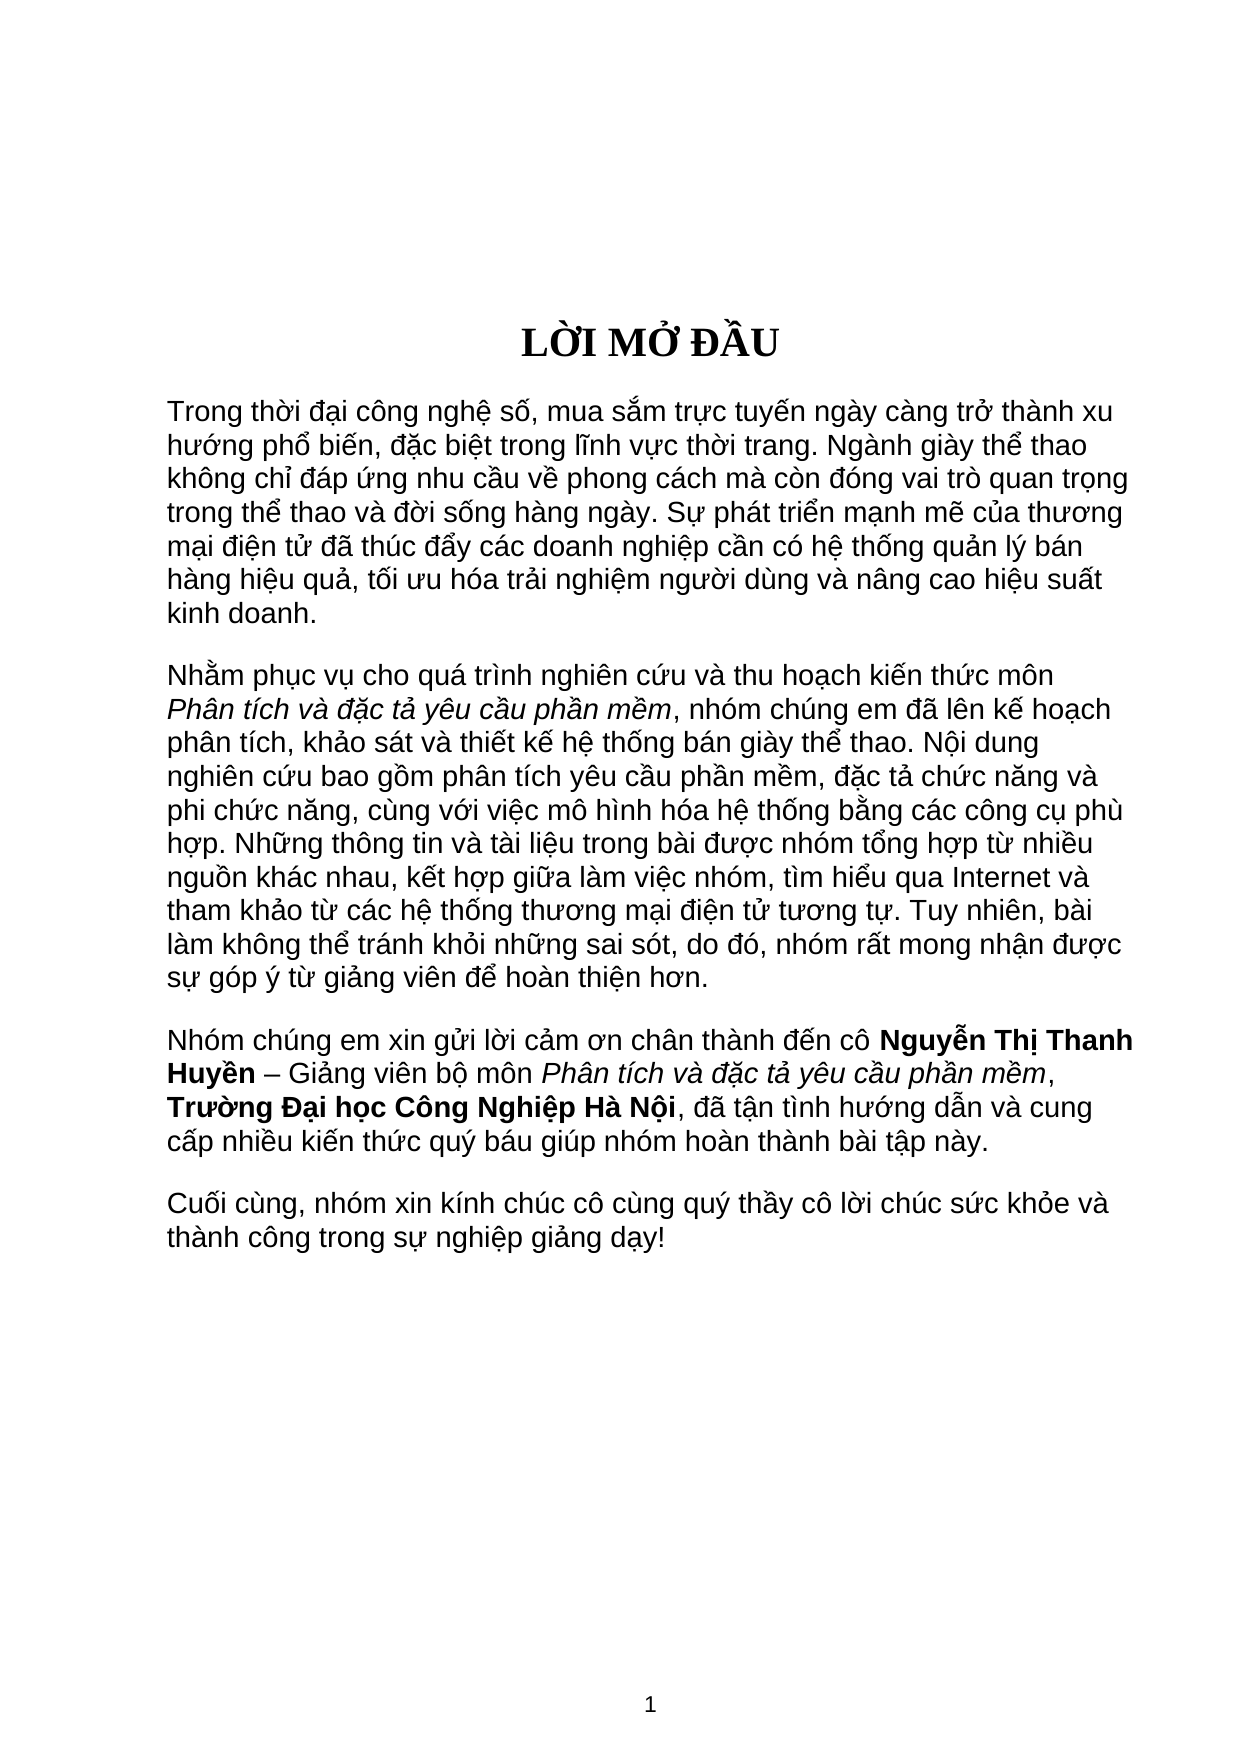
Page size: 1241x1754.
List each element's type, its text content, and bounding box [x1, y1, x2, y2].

text Nhóm chúng em xin gửi lời cảm ơn chân thành đến cô Nguyễn Thị Thanh Huyền – Giảng viên bộ môn Phân tích và đặc tả yêu cầu phần mềm, Trường Đại học Công Nghiệp Hà Nội, đã tận tình hướng dẫn và cung cấp nhiều kiến thức quý báu giúp nhóm hoàn thành bài tập này. [167, 1023, 1134, 1157]
text LỜI MỞ ĐẦU [167, 317, 1134, 365]
text Nhằm phục vụ cho quá trình nghiên cứu và thu hoạch kiến thức môn Phân tích và đặc tả yêu cầu phần mềm, nhóm chúng em đã lên kế hoạch phân tích, khảo sát và thiết kế hệ thống bán giày thể thao. Nội dung nghiên cứu bao gồm phân tích yêu cầu phần mềm, đặc tả chức năng và phi chức năng, cùng với việc mô hình hóa hệ thống bằng các công cụ phù hợp. Những thông tin và tài liệu trong bài được nhóm tổng hợp từ nhiều nguồn khác nhau, kết hợp giữa làm việc nhóm, tìm hiểu qua Internet và tham khảo từ các hệ thống thương mại điện tử tương tự. Tuy nhiên, bài làm không thể tránh khỏi những sai sót, do đó, nhóm rất mong nhận được sự góp ý từ giảng viên để hoàn thiện hơn. [167, 658, 1134, 994]
text Cuối cùng, nhóm xin kính chúc cô cùng quý thầy cô lời chúc sức khỏe và thành công trong sự nghiệp giảng dạy! [167, 1186, 1134, 1253]
text Trong thời đại công nghệ số, mua sắm trực tuyến ngày càng trở thành xu hướng phổ biến, đặc biệt trong lĩnh vực thời trang. Ngành giày thể thao không chỉ đáp ứng nhu cầu về phong cách mà còn đóng vai trò quan trọng trong thể thao và đời sống hàng ngày. Sự phát triển mạnh mẽ của thương mại điện tử đã thúc đẩy các doanh nghiệp cần có hệ thống quản lý bán hàng hiệu quả, tối ưu hóa trải nghiệm người dùng và nâng cao hiệu suất kinh doanh. [167, 394, 1134, 629]
